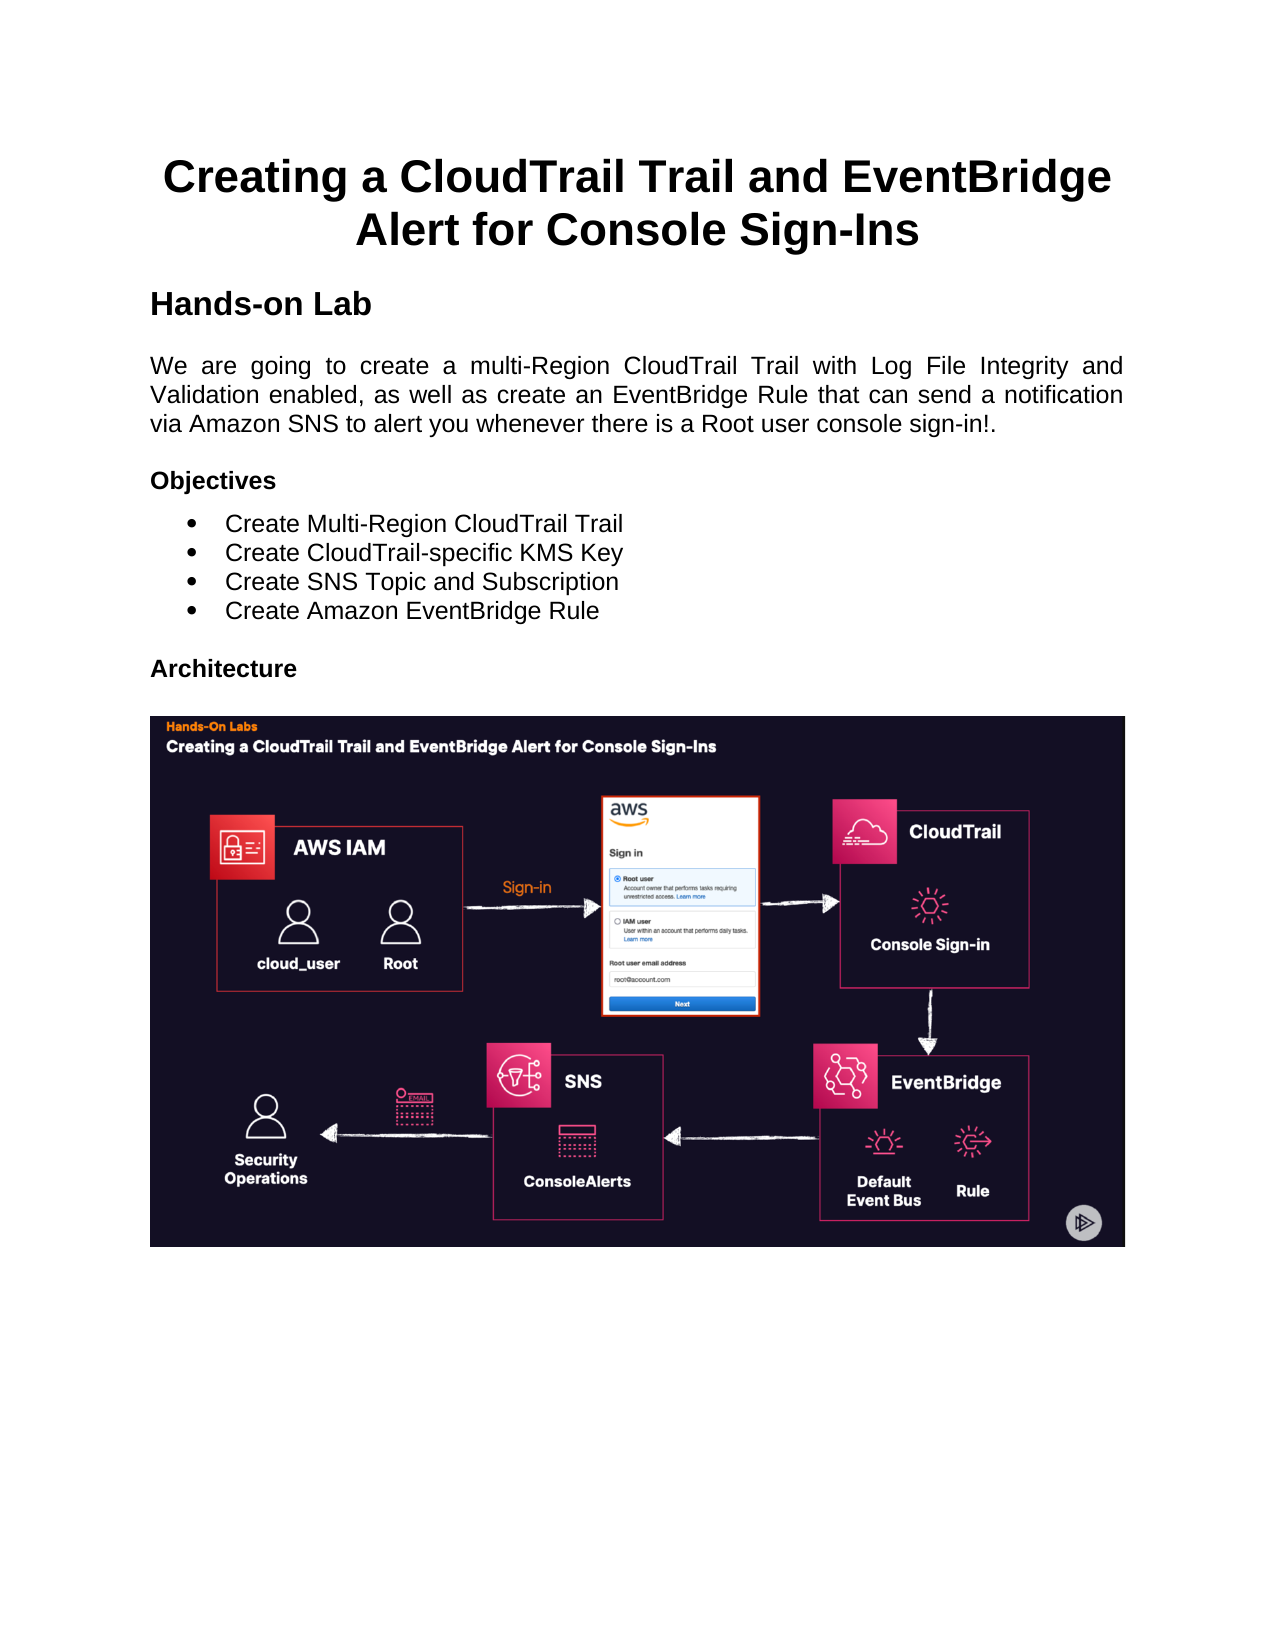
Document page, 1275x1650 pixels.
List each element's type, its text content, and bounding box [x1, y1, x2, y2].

text Hands-on Lab [150, 284, 1125, 323]
text Architecture [150, 654, 1125, 682]
text We are going to create a multi-Region CloudTrail Trail with Log File Integrity and Validation enabled, as well as create an EventBridge Rule that can send a notification via Amazon SNS to alert you whenever there is a Root user console sign-in!. [150, 351, 1125, 438]
list Create Amazon EventBridge Rule [187, 596, 1125, 625]
list Create CloudTrail-specific KMS Key [187, 538, 1125, 567]
list Create Multi-Region CloudTrail Trail [187, 509, 1125, 538]
list Create SNS Topic and Subscription [187, 567, 1125, 596]
text Objectives [150, 466, 1125, 495]
text Creating a CloudTrail Trail and EventBridge Alert for Console Sign-Ins [150, 150, 1125, 255]
picture [150, 716, 1125, 1247]
